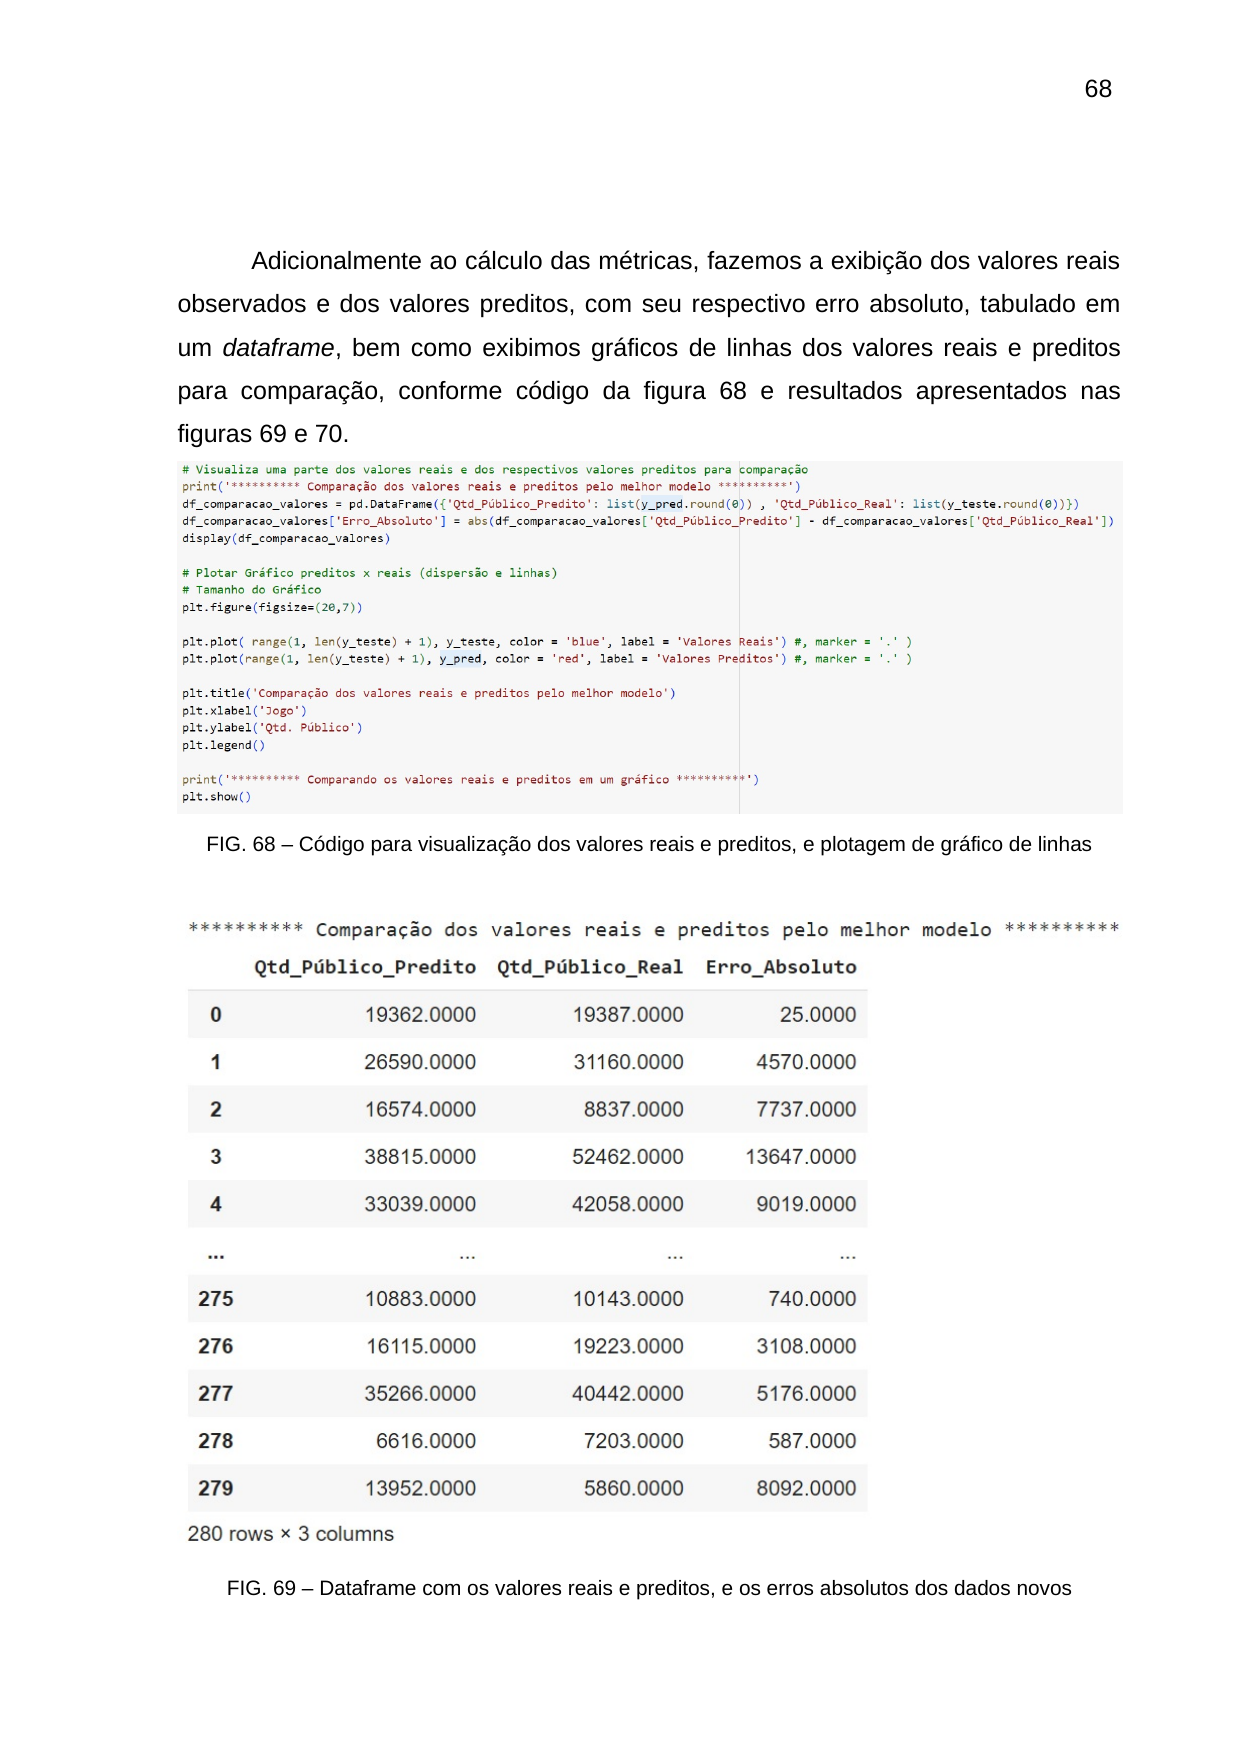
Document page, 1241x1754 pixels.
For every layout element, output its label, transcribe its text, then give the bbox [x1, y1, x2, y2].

picture [177, 461, 1123, 814]
text FIG. 68 – Código para visualização dos valores reais e preditos, e plotagem de gráfico de linhas [177, 828, 1122, 857]
text FIG. 69 – Dataframe com os valores reais e preditos, e os erros absolutos dos dados novos [177, 1572, 1122, 1601]
picture [177, 914, 1123, 1558]
text Adicionalmente ao cálculo das métricas, fazemos a exibição dos valores reais observados e dos valores preditos, com seu respectivo erro absoluto, tabulado em um dataframe, bem como exibimos gráficos de linhas dos valores reais e preditos para comparação, conforme código da figura 68 e resultados apresentados nas figuras 69 e 70. [177, 246, 1122, 447]
